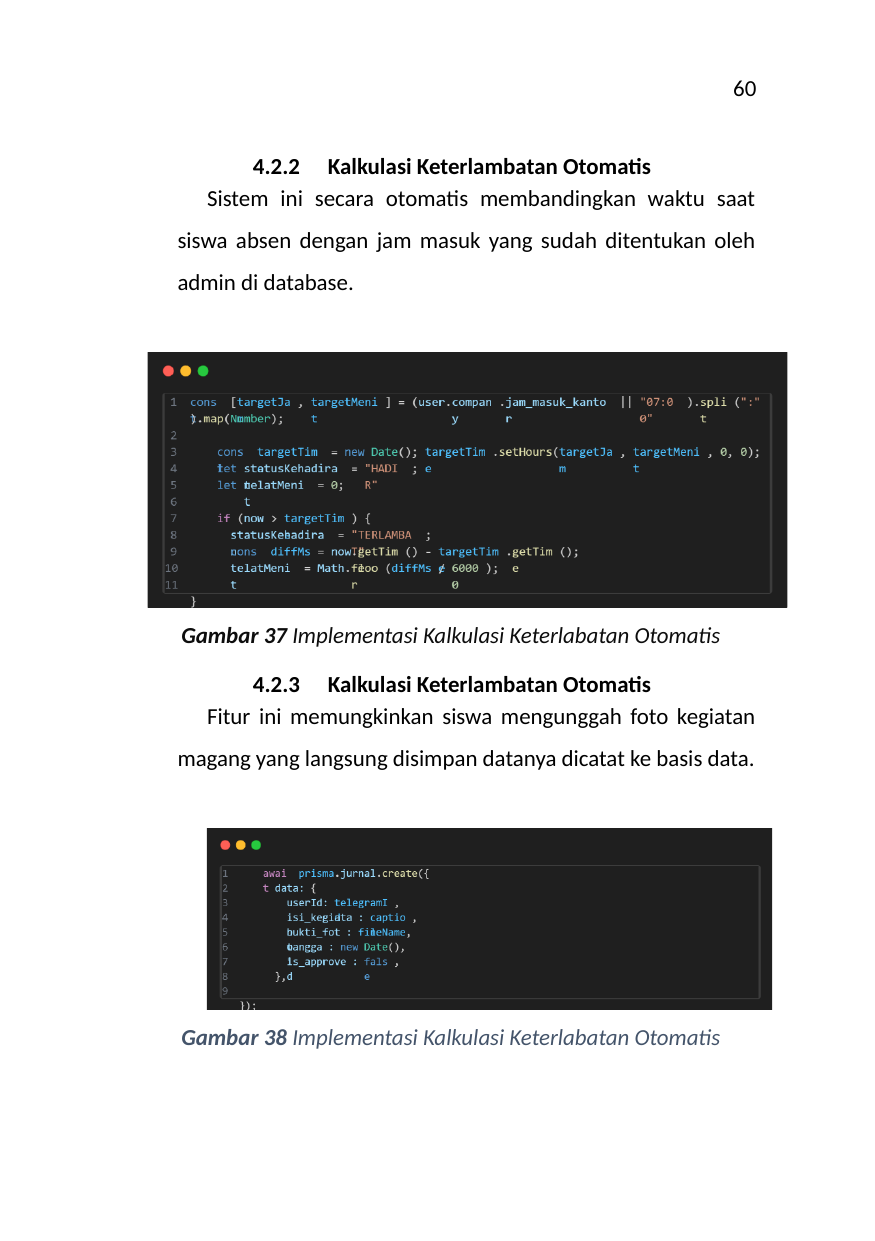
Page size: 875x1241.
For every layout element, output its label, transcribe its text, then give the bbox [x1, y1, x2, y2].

text Gambar 38 Implementasi Kalkulasi Keterlabatan Otomatis [148, 1023, 756, 1052]
text Sistem ini secara otomatis membandingkan waktu saat siswa absen dengan jam masuk yang sudah ditentukan oleh admin di database. [177, 184, 756, 296]
subtitle Kalkulasi Keterlambatan Otomatis [148, 152, 756, 180]
text Fitur ini memungkinkan siswa mengunggah foto kegiatan magang yang langsung disimpan datanya dicatat ke basis data. [177, 702, 756, 772]
text Gambar 37 Implementasi Kalkulasi Keterlabatan Otomatis [148, 621, 756, 649]
subtitle Kalkulasi Keterlambatan Otomatis [148, 670, 756, 698]
picture [206, 828, 773, 1010]
picture [147, 352, 788, 608]
